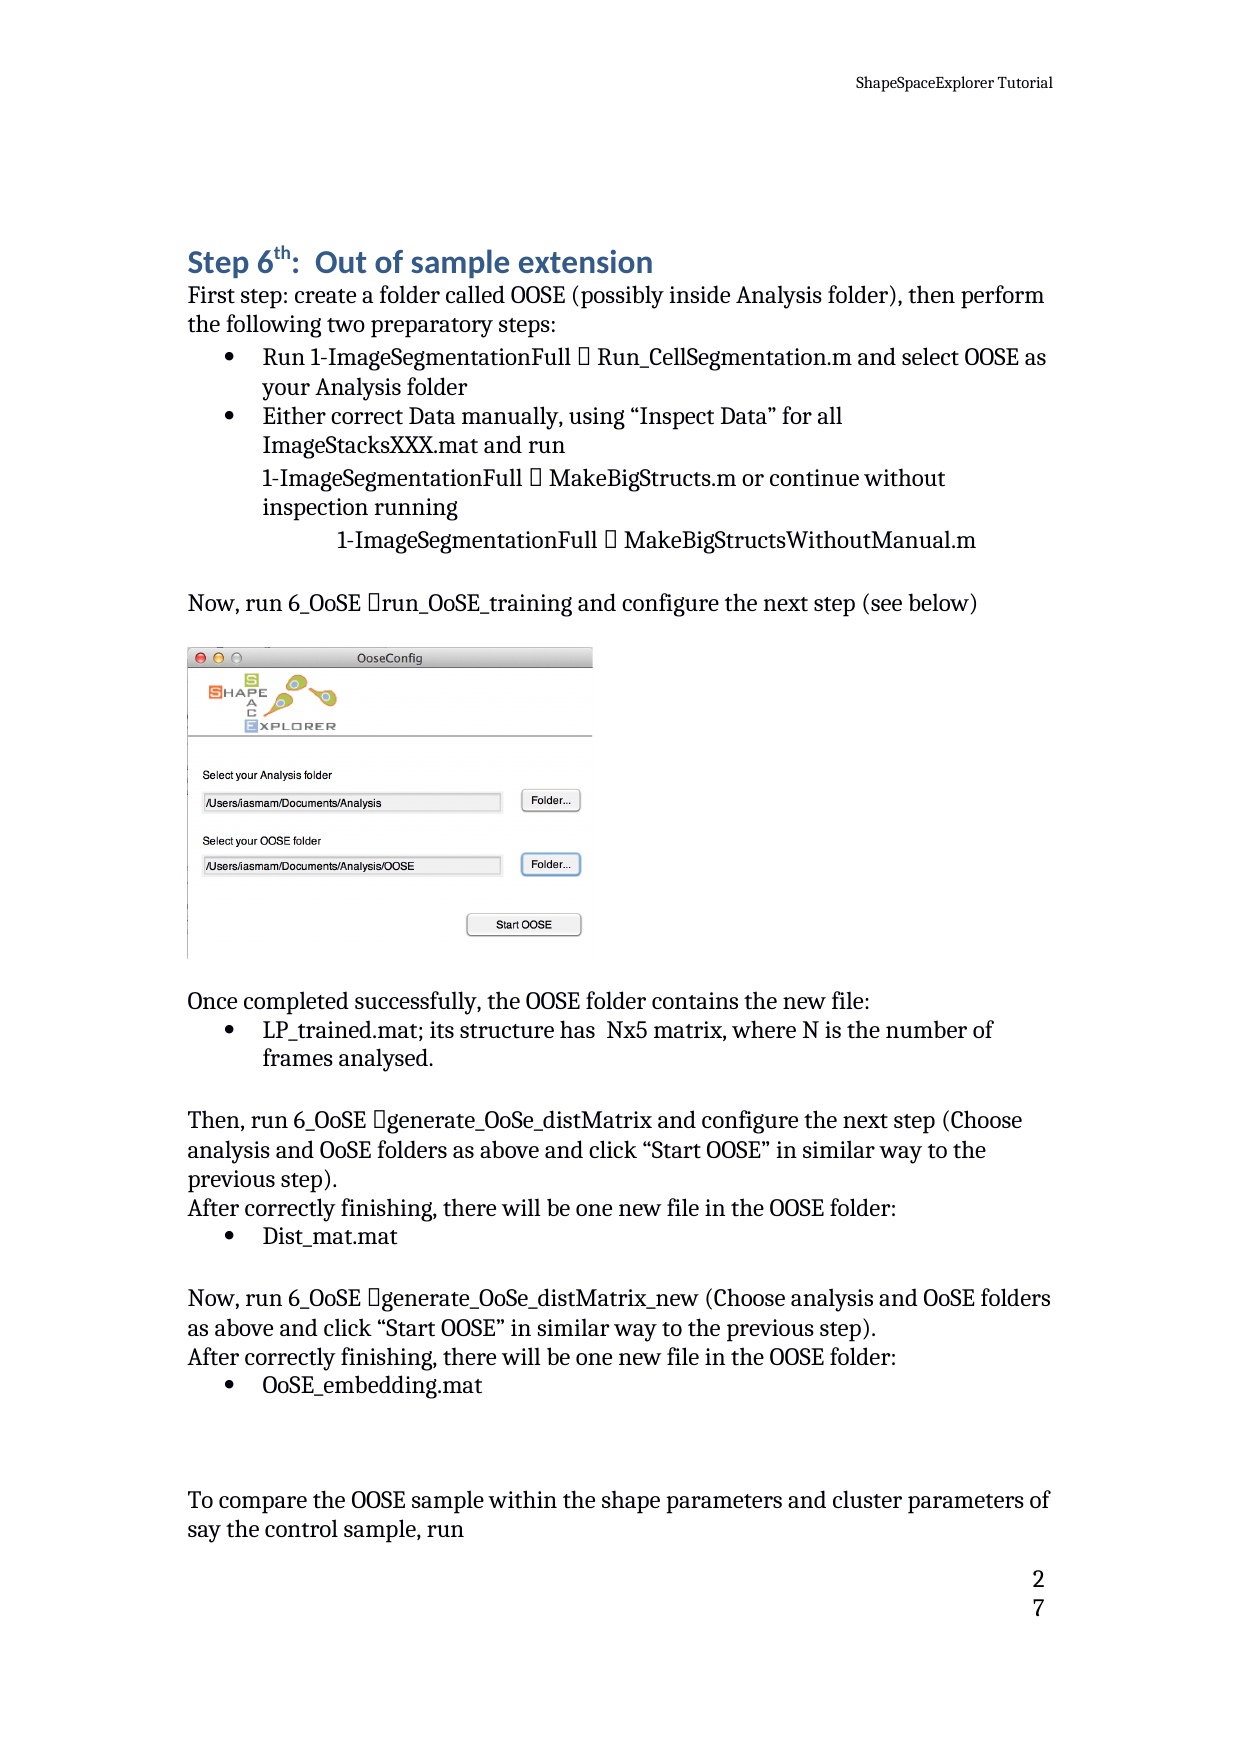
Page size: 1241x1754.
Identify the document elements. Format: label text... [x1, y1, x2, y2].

text Then, run 6_OoSE generate_OoSe_distMatrix and configure the next step (Choose analysis and OoSE folders as above and click “Start OOSE” in similar way to the previous step). [187, 1102, 1053, 1193]
list LP_trained.mat; its structure has Nx5 matrix, where N is the number of frames analysed. [225, 1016, 1053, 1073]
list Dist_mat.mat [225, 1222, 1053, 1251]
text Now, run 6_OoSE run_OoSE_training and configure the next step (see below) [187, 585, 1053, 619]
subtitle Step 6th: Out of sample extension [187, 241, 1053, 281]
text Once completed successfully, the OOSE folder contains the new file: [187, 987, 1053, 1016]
text After correctly finishing, there will be one new file in the OOSE folder: [187, 1342, 1053, 1371]
text To compare the OOSE sample within the shape parameters and cluster parameters of say the control sample, run [187, 1486, 1053, 1544]
list Run 1-ImageSegmentationFull  Run_CellSegmentation.m and select OOSE as your Analysis folder [225, 339, 1053, 402]
text First step: create a folder called OOSE (possibly inside Analysis folder), then perform the following two preparatory steps: [187, 281, 1053, 339]
list Either correct Data manually, using “Inspect Data” for all ImageStacksXXX.mat and run 1-ImageSegmentationFull  MakeBigStructs.m or continue without inspection running [225, 402, 1053, 522]
list OoSE_embedding.mat [225, 1371, 1053, 1400]
picture [187, 647, 593, 959]
list 1-ImageSegmentationFull  MakeBigStructsWithoutManual.m [337, 522, 1053, 556]
text After correctly finishing, there will be one new file in the OOSE folder: [187, 1193, 1053, 1222]
text Now, run 6_OoSE generate_OoSe_distMatrix_new (Choose analysis and OoSE folders as above and click “Start OOSE” in similar way to the previous step). [187, 1280, 1053, 1342]
